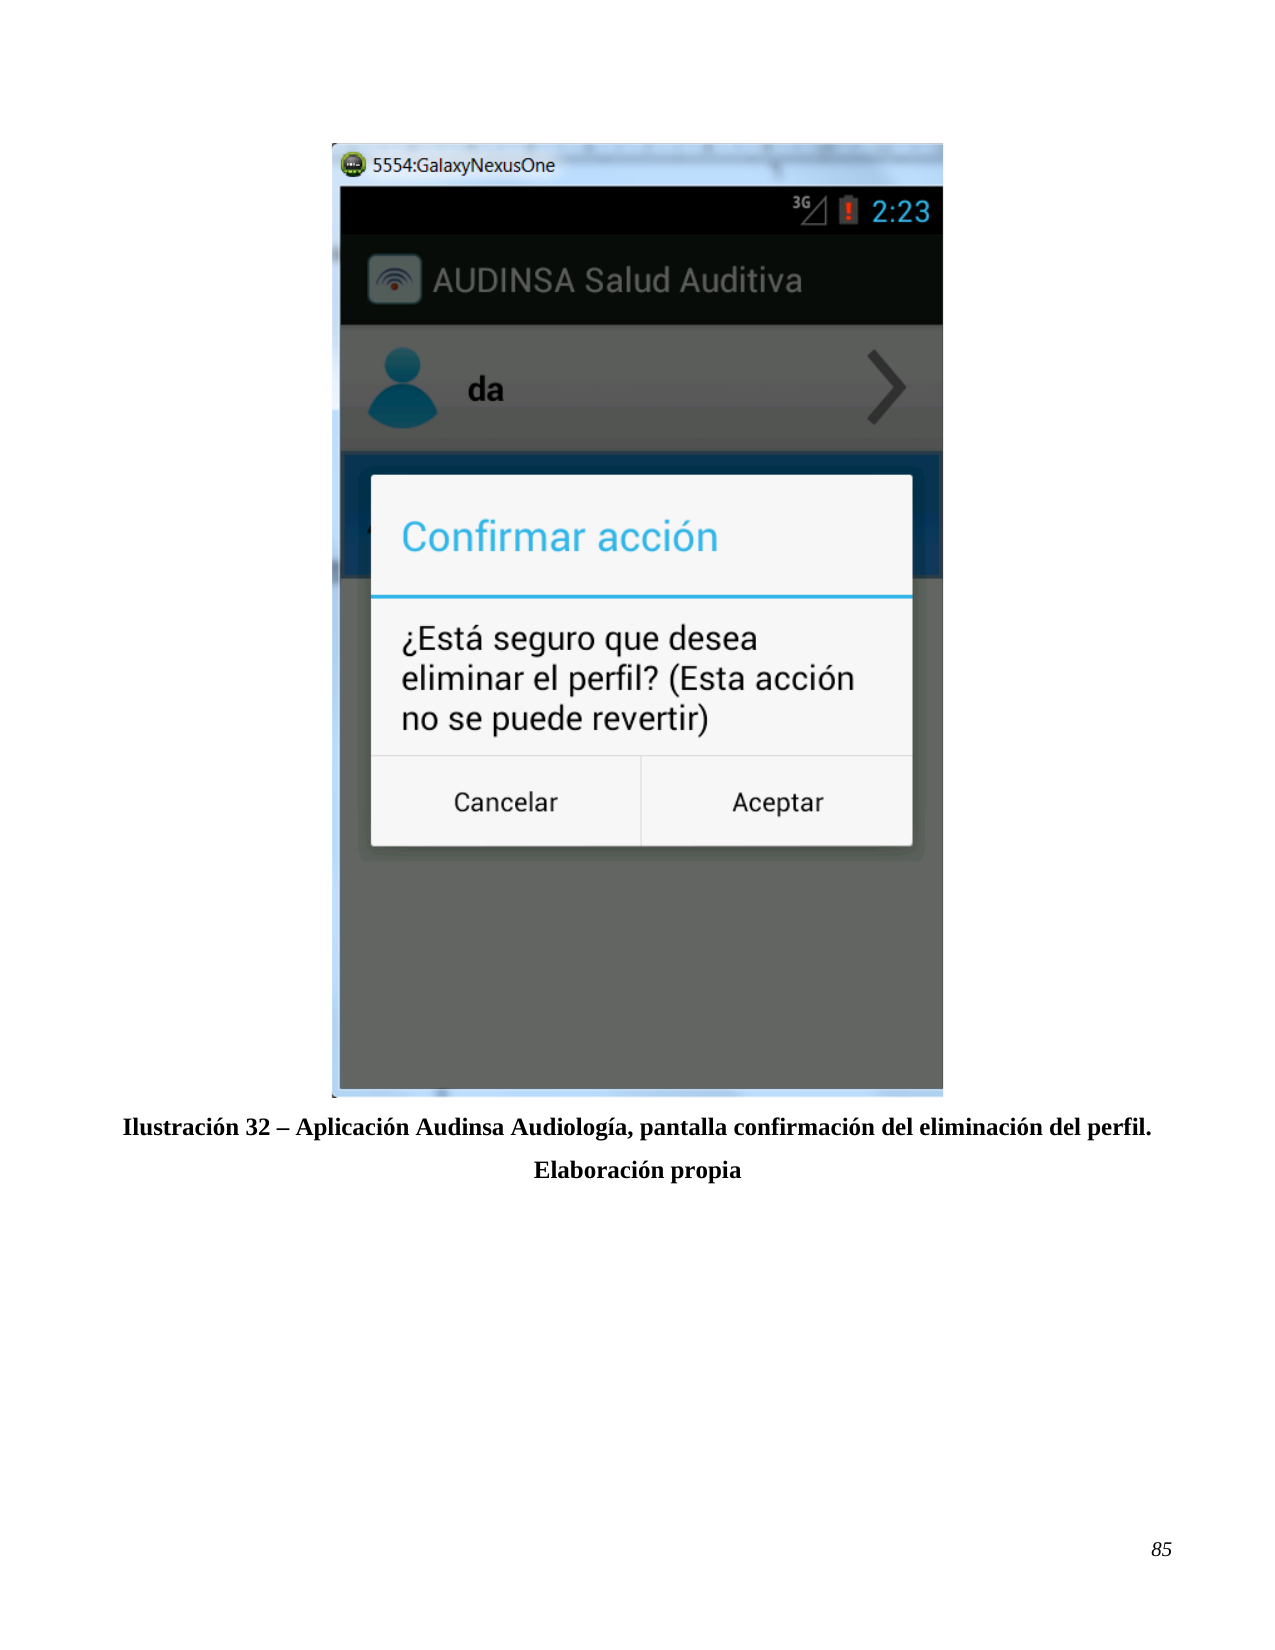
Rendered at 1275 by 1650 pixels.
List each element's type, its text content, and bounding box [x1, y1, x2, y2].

text Ilustración 32 – Aplicación Audinsa Audiología, pantalla confirmación del eliminación del perfil. [103, 1112, 1172, 1141]
text Elaboración propia [103, 1156, 1172, 1184]
picture [331, 143, 944, 1098]
